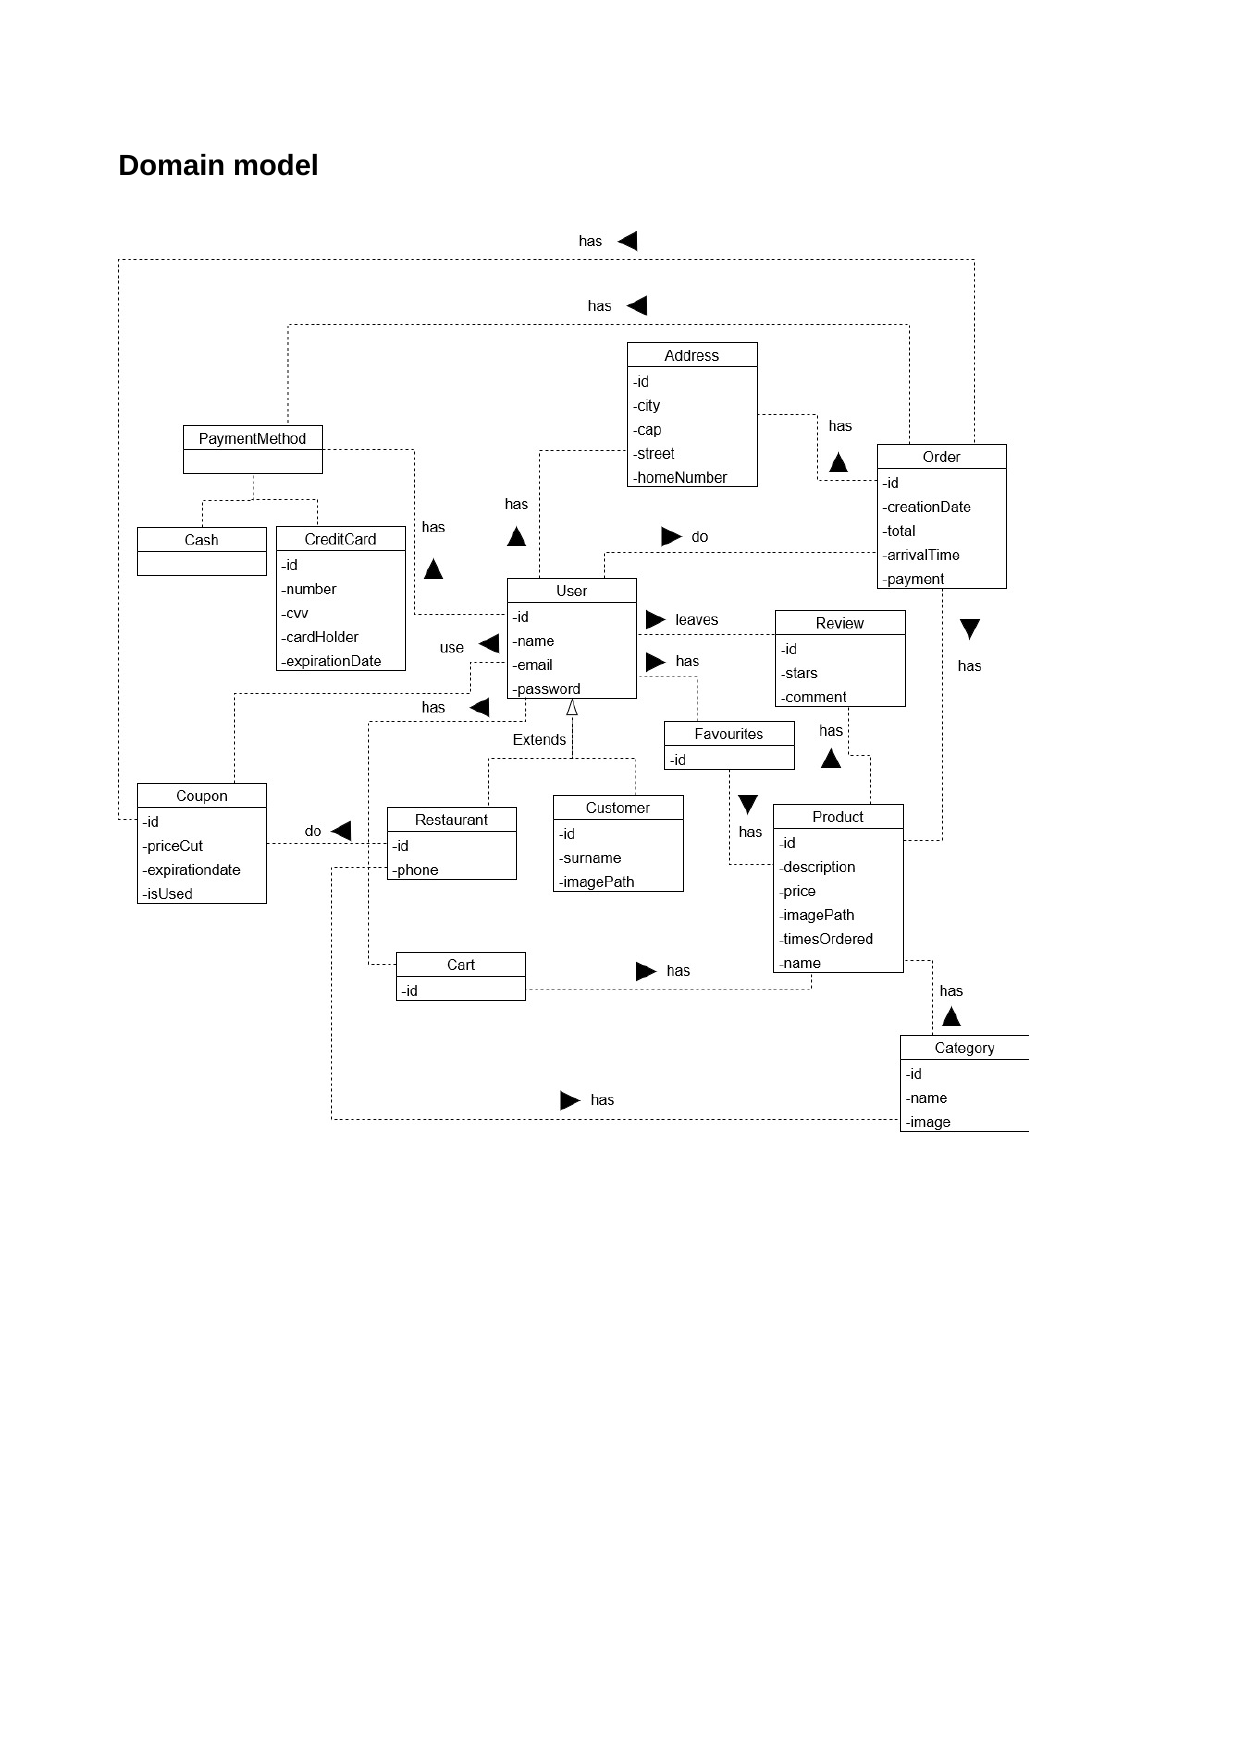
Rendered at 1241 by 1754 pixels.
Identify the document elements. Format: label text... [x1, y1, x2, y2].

picture [118, 231, 1029, 1134]
text Domain model [118, 148, 1122, 181]
